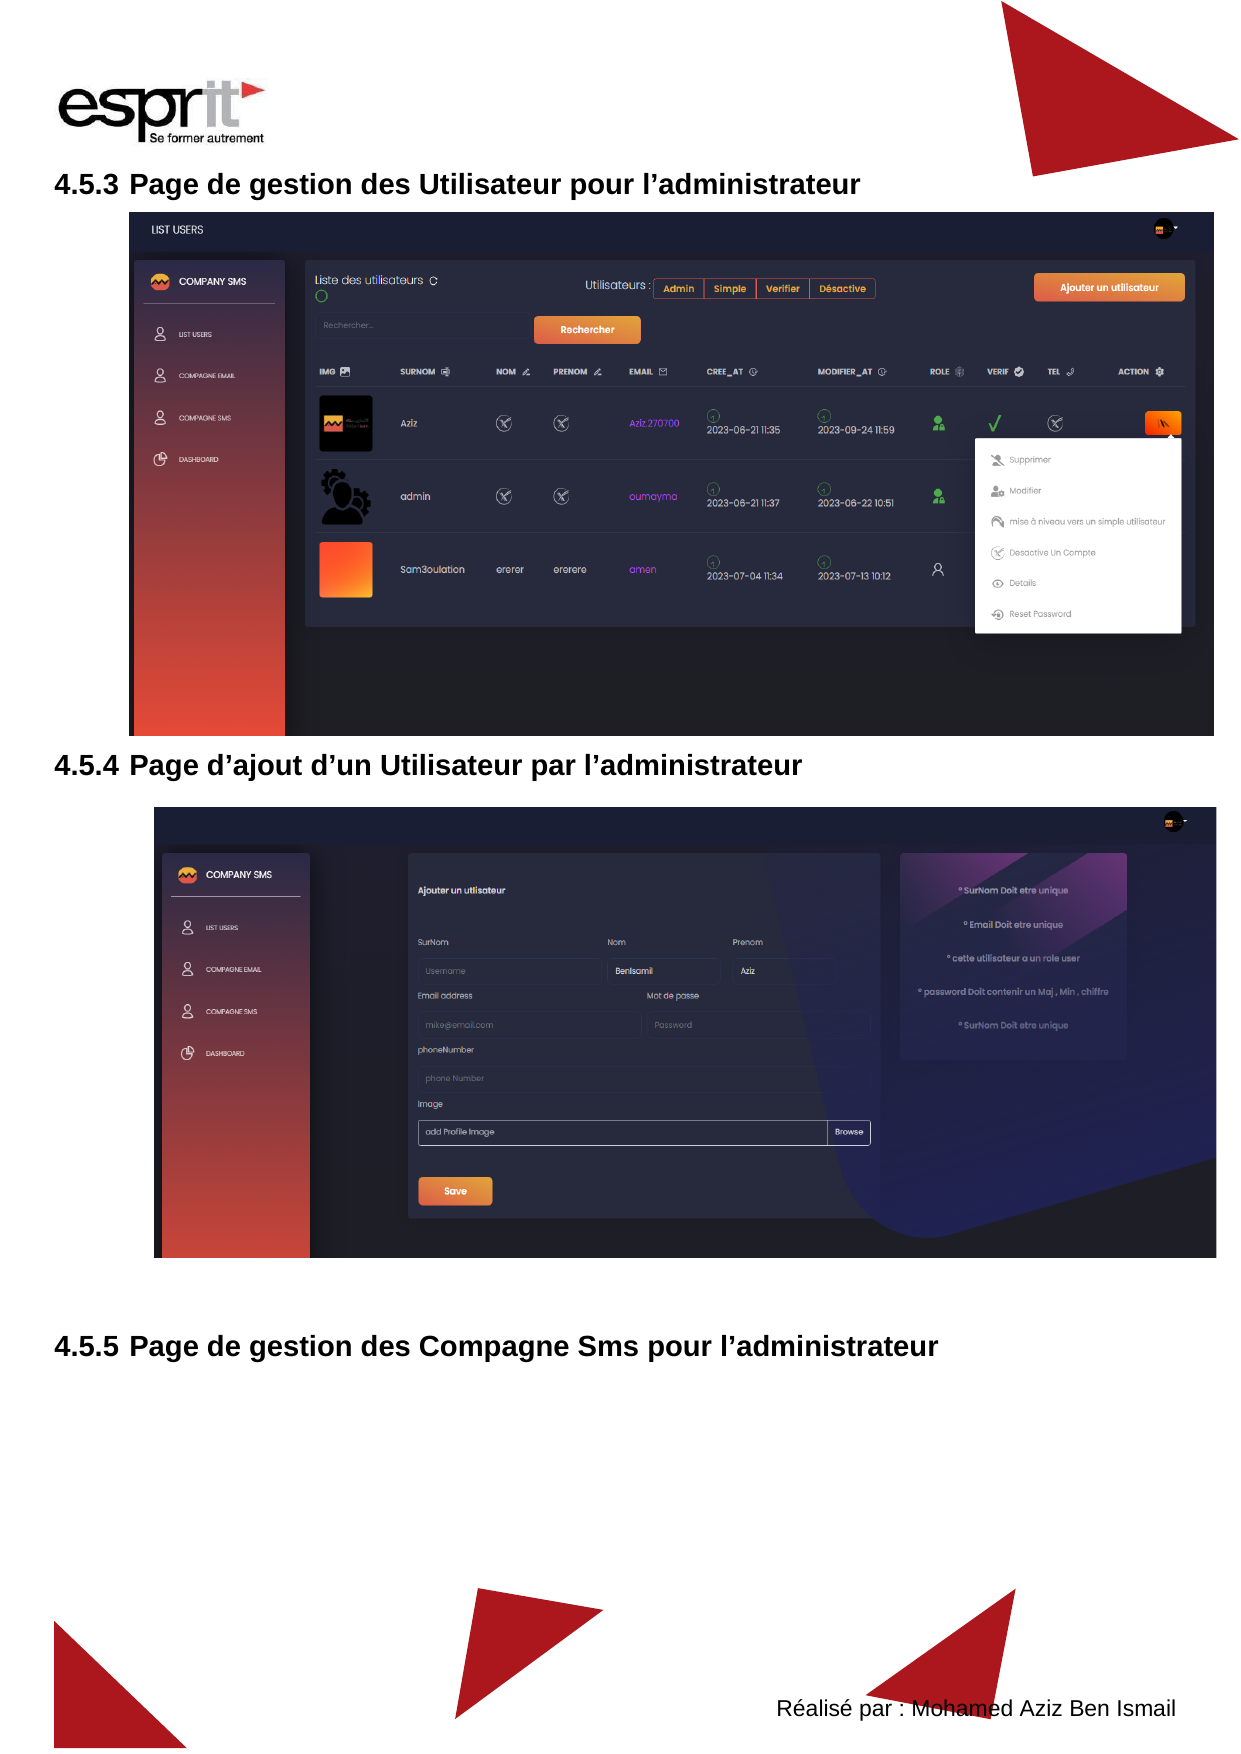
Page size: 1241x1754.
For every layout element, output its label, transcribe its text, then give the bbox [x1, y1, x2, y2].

picture [54, 78, 269, 146]
subtitle Page de gestion des Compagne Sms pour l’administrateur [54, 1329, 1085, 1362]
subtitle Page de gestion des Utilisateur pour l’administrateur [54, 167, 1085, 200]
subtitle Page d’ajout d’un Utilisateur par l’administrateur [54, 748, 1085, 782]
picture [129, 212, 1214, 736]
picture [154, 807, 1217, 1258]
